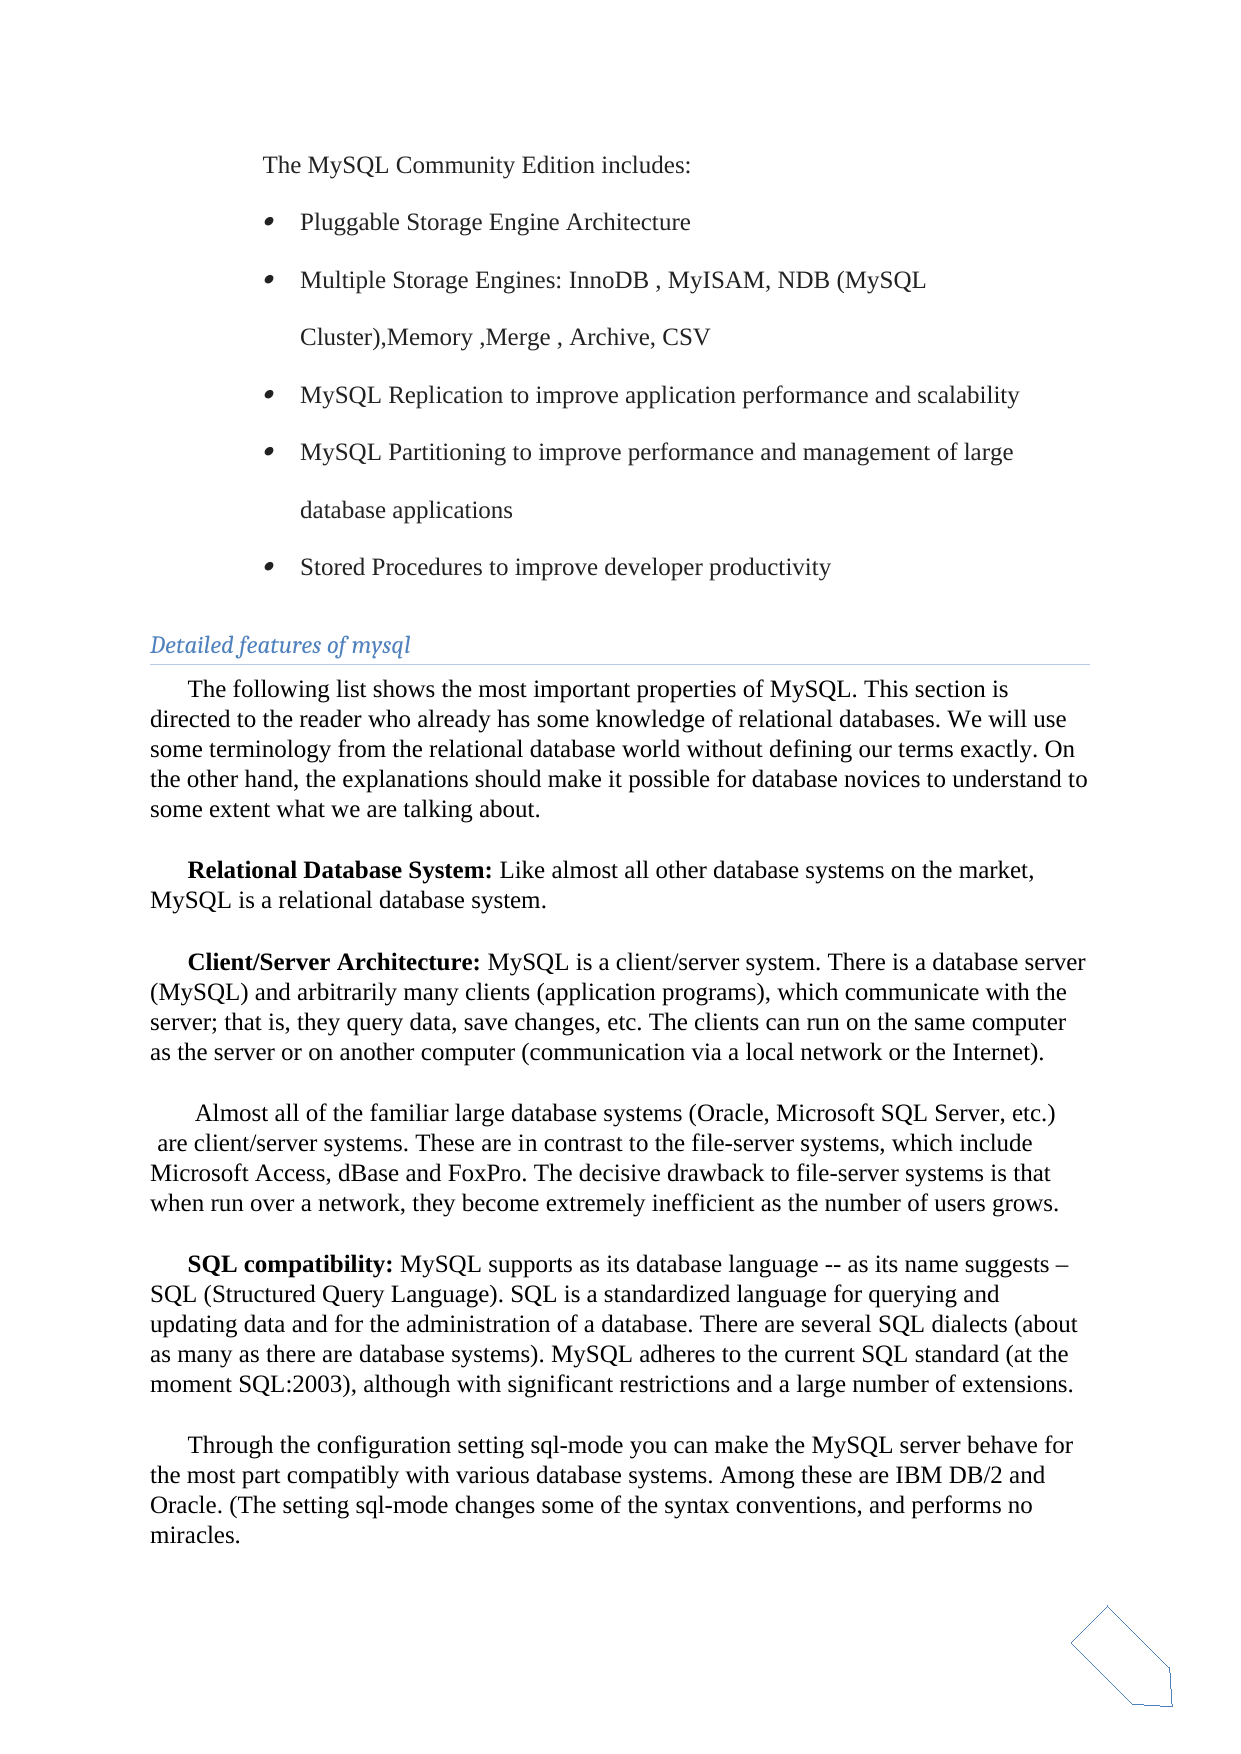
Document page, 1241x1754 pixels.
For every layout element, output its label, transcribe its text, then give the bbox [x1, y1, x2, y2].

subtitle Detailed features of mysql [150, 631, 1090, 664]
list Pluggable Storage Engine Architecture [262, 207, 1090, 236]
list MySQL Partitioning to improve performance and management of large database applications [262, 437, 1090, 524]
text The following list shows the most important properties of MySQL. This section is directed to the reader who already has some knowledge of relational databases. We will use some terminology from the relational database world without defining our terms exactly. On the other hand, the explanations should make it possible for database novices to understand to some extent what we are talking about. [150, 673, 1090, 823]
list Multiple Storage Engines: InnoDB , MyISAM, NDB (MySQL Cluster),Memory ,Merge , Archive, CSV [262, 265, 1090, 351]
list The MySQL Community Edition includes: [225, 150, 1090, 179]
text Almost all of the familiar large database systems (Oracle, Microsoft SQL Server, etc.) are client/server systems. These are in contrast to the file-server systems, which include Microsoft Access, dBase and FoxPro. The decisive drawback to file-server systems is that when run over a network, they become extremely inefficient as the number of users grows. [150, 1097, 1090, 1217]
text Relational Database System: Like almost all other database systems on the market, MySQL is a relational database system. [150, 854, 1090, 914]
list MySQL Replication to improve application performance and scalability [262, 380, 1090, 409]
text Client/Server Architecture: MySQL is a client/server system. There is a database server (MySQL) and arbitrarily many clients (application programs), which communicate with the server; that is, they query data, save changes, etc. The clients can run on the same computer as the server or on another computer (communication via a local network or the Internet). [150, 946, 1090, 1066]
list Stored Procedures to improve developer productivity [262, 552, 1090, 581]
text SQL compatibility: MySQL supports as its database language -- as its name suggests – SQL (Structured Query Language). SQL is a standardized language for querying and updating data and for the administration of a database. There are several SQL dialects (about as many as there are database systems). MySQL adheres to the current SQL standard (at the moment SQL:2003), although with significant restrictions and a large number of extensions. [150, 1248, 1090, 1398]
text Through the configuration setting sql-mode you can make the MySQL server behave for the most part compatibly with various database systems. Among these are IBM DB/2 and Oracle. (The setting sql-mode changes some of the syntax conventions, and performs no miracles. [150, 1429, 1090, 1549]
